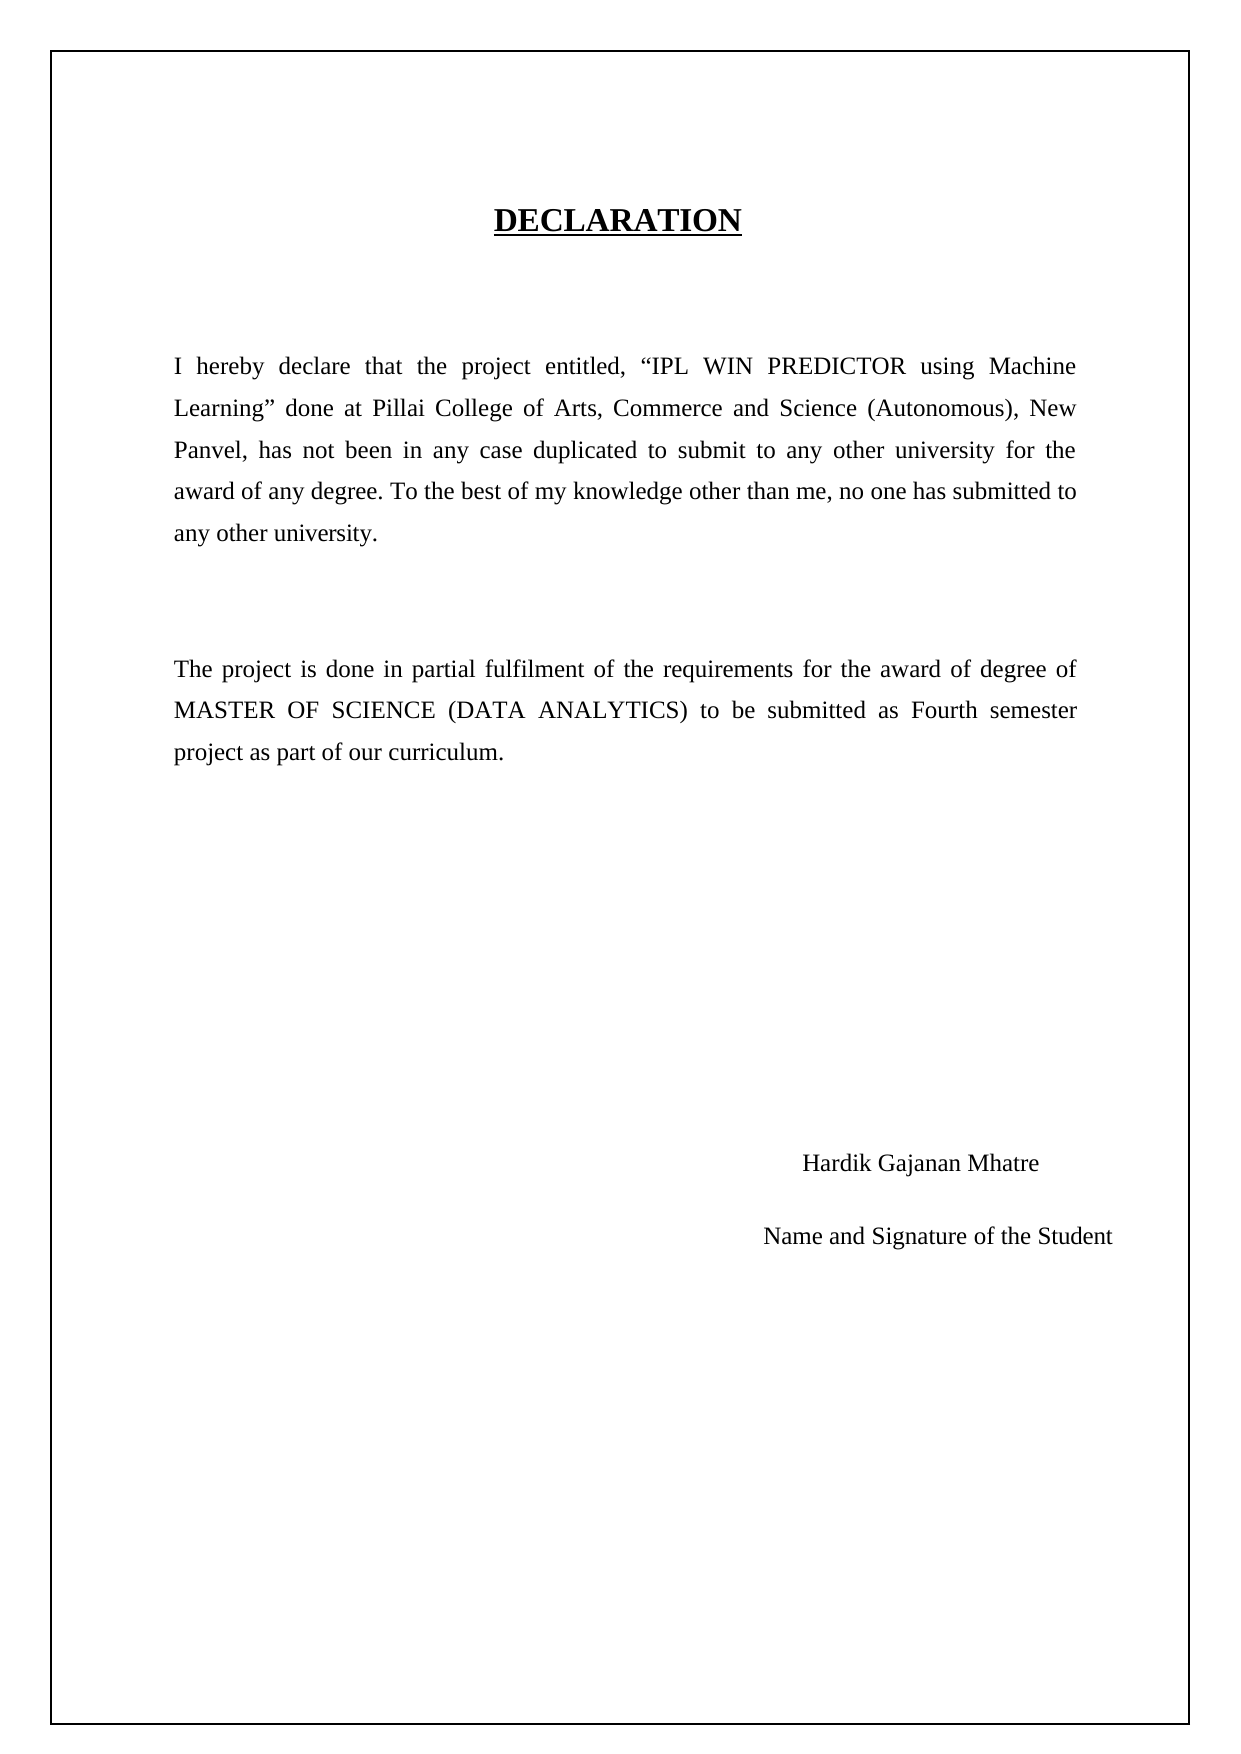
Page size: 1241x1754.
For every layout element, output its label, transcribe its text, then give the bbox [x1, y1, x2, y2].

text Name and Signature of the Student [763, 1221, 1138, 1250]
text The project is done in partial fulfilment of the requirements for the award of degree of MASTER OF SCIENCE (DATA ANALYTICS) to be submitted as Fourth semester project as part of our curriculum. [174, 654, 1078, 766]
text Hardik Gajanan Mhatre [738, 1148, 1138, 1177]
subtitle DECLARATION [148, 201, 1087, 239]
text I hereby declare that the project entitled, “IPL WIN PREDICTOR using Machine Learning” done at Pillai College of Arts, Commerce and Science (Autonomous), New Panvel, has not been in any case duplicated to submit to any other university for the award of any degree. To the best of my knowledge other than me, no one has submitted to any other university. [174, 351, 1077, 547]
